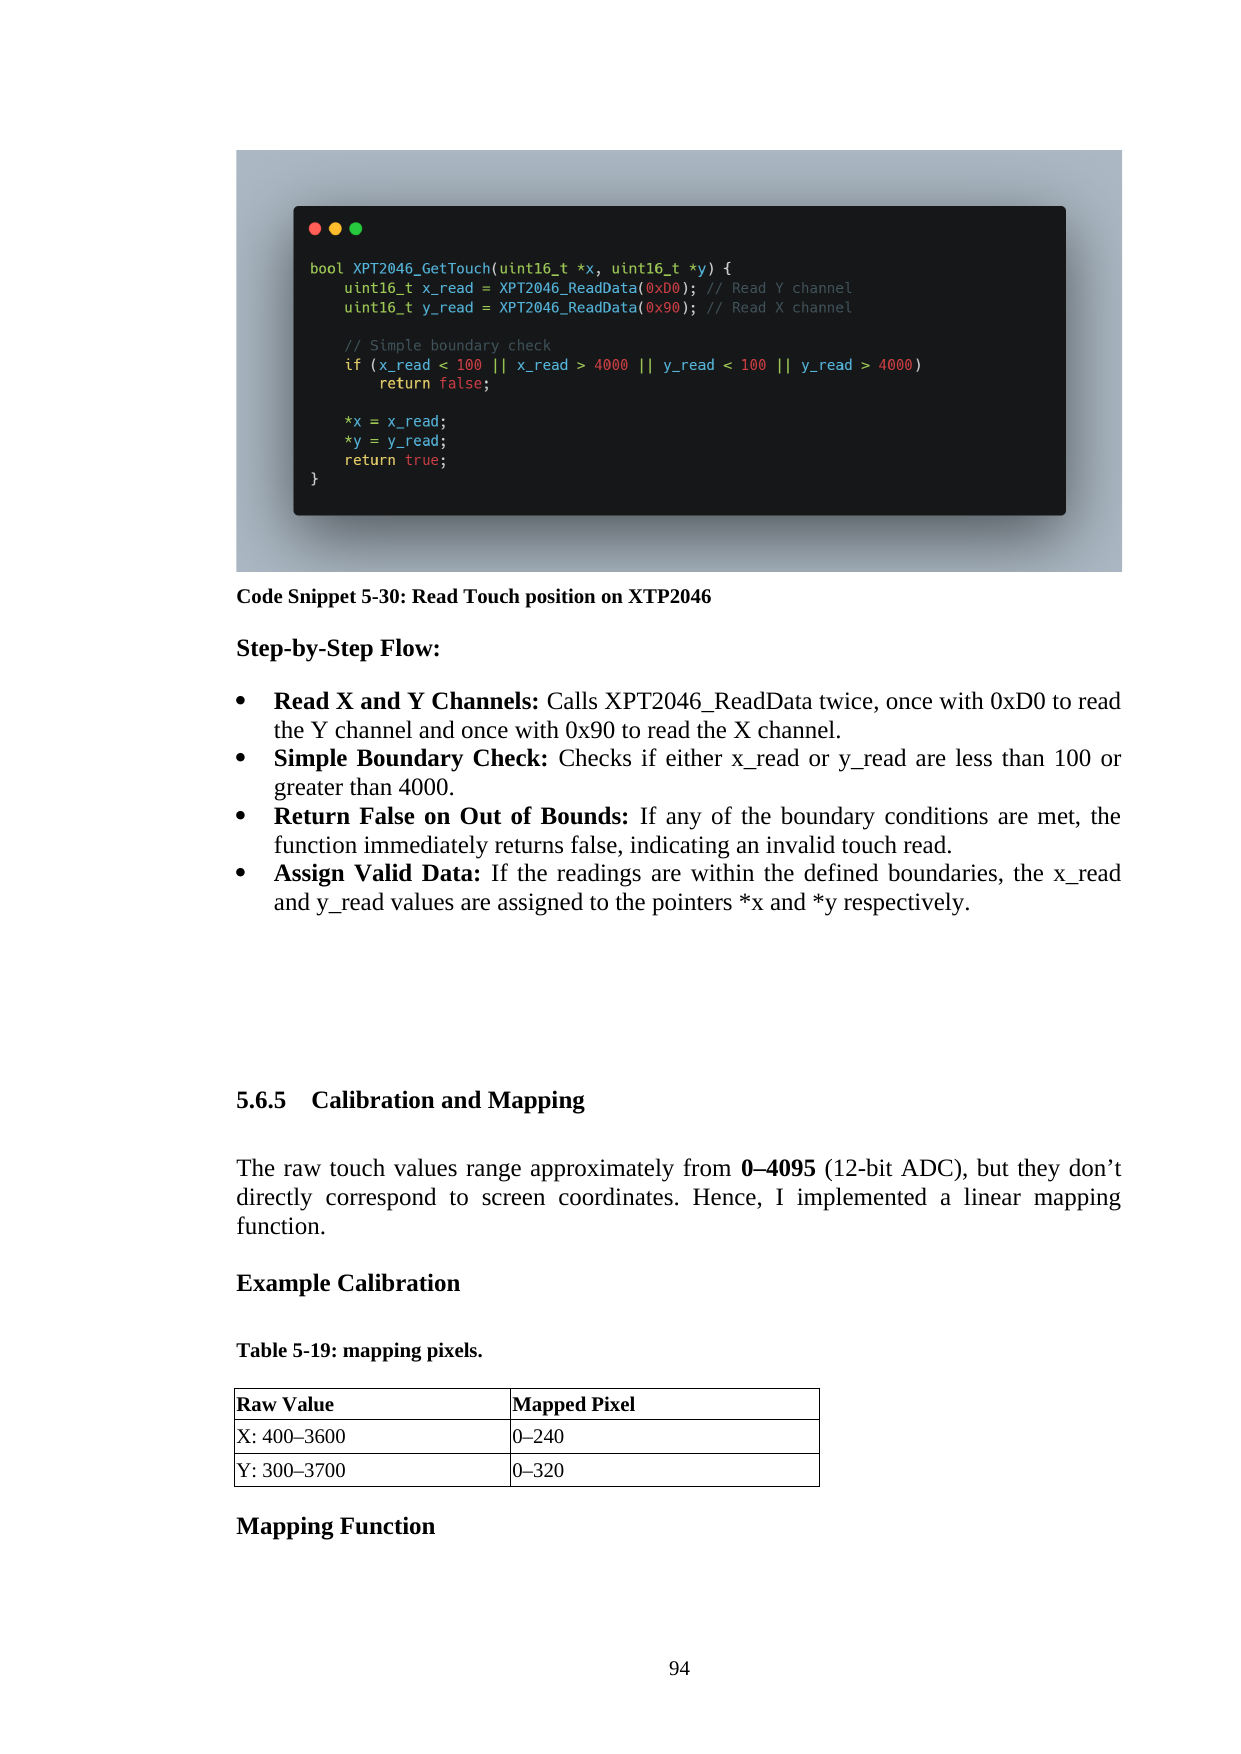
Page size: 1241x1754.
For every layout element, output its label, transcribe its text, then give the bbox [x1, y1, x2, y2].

table_cell X: 400–3600 [235, 1420, 510, 1453]
list Return False on Out of Bounds: If any of the boundary conditions are met, the function immediately returns false, indicating an invalid touch read. [236, 801, 1122, 858]
table_header Raw Value [235, 1389, 510, 1419]
picture [236, 150, 1123, 572]
table_header Mapped Pixel [511, 1389, 819, 1419]
text The raw touch values range approximately from 0–4095 (12-bit ADC), but they don’t directly correspond to screen coordinates. Hence, I implemented a linear mapping function. [236, 1153, 1122, 1240]
list Simple Boundary Check: Checks if either x_read or y_read are less than 100 or greater than 4000. [236, 743, 1122, 801]
text Example Calibration [236, 1268, 1122, 1297]
list Read X and Y Channels: Calls XPT2046_ReadData twice, once with 0xD0 to read the Y channel and once with 0x90 to read the X channel. [236, 686, 1122, 743]
subtitle Calibration and Mapping [236, 1085, 1122, 1114]
list Assign Valid Data: If the readings are within the defined boundaries, the x_read and y_read values are assigned to the pointers *x and *y respectively. [236, 858, 1122, 916]
text Mapping Function [236, 1511, 1122, 1540]
text Step-by-Step Flow: [236, 633, 1122, 662]
table_cell 0–240 [511, 1420, 819, 1453]
table_cell Y: 300–3700 [235, 1454, 510, 1486]
table_cell 0–320 [511, 1454, 819, 1486]
